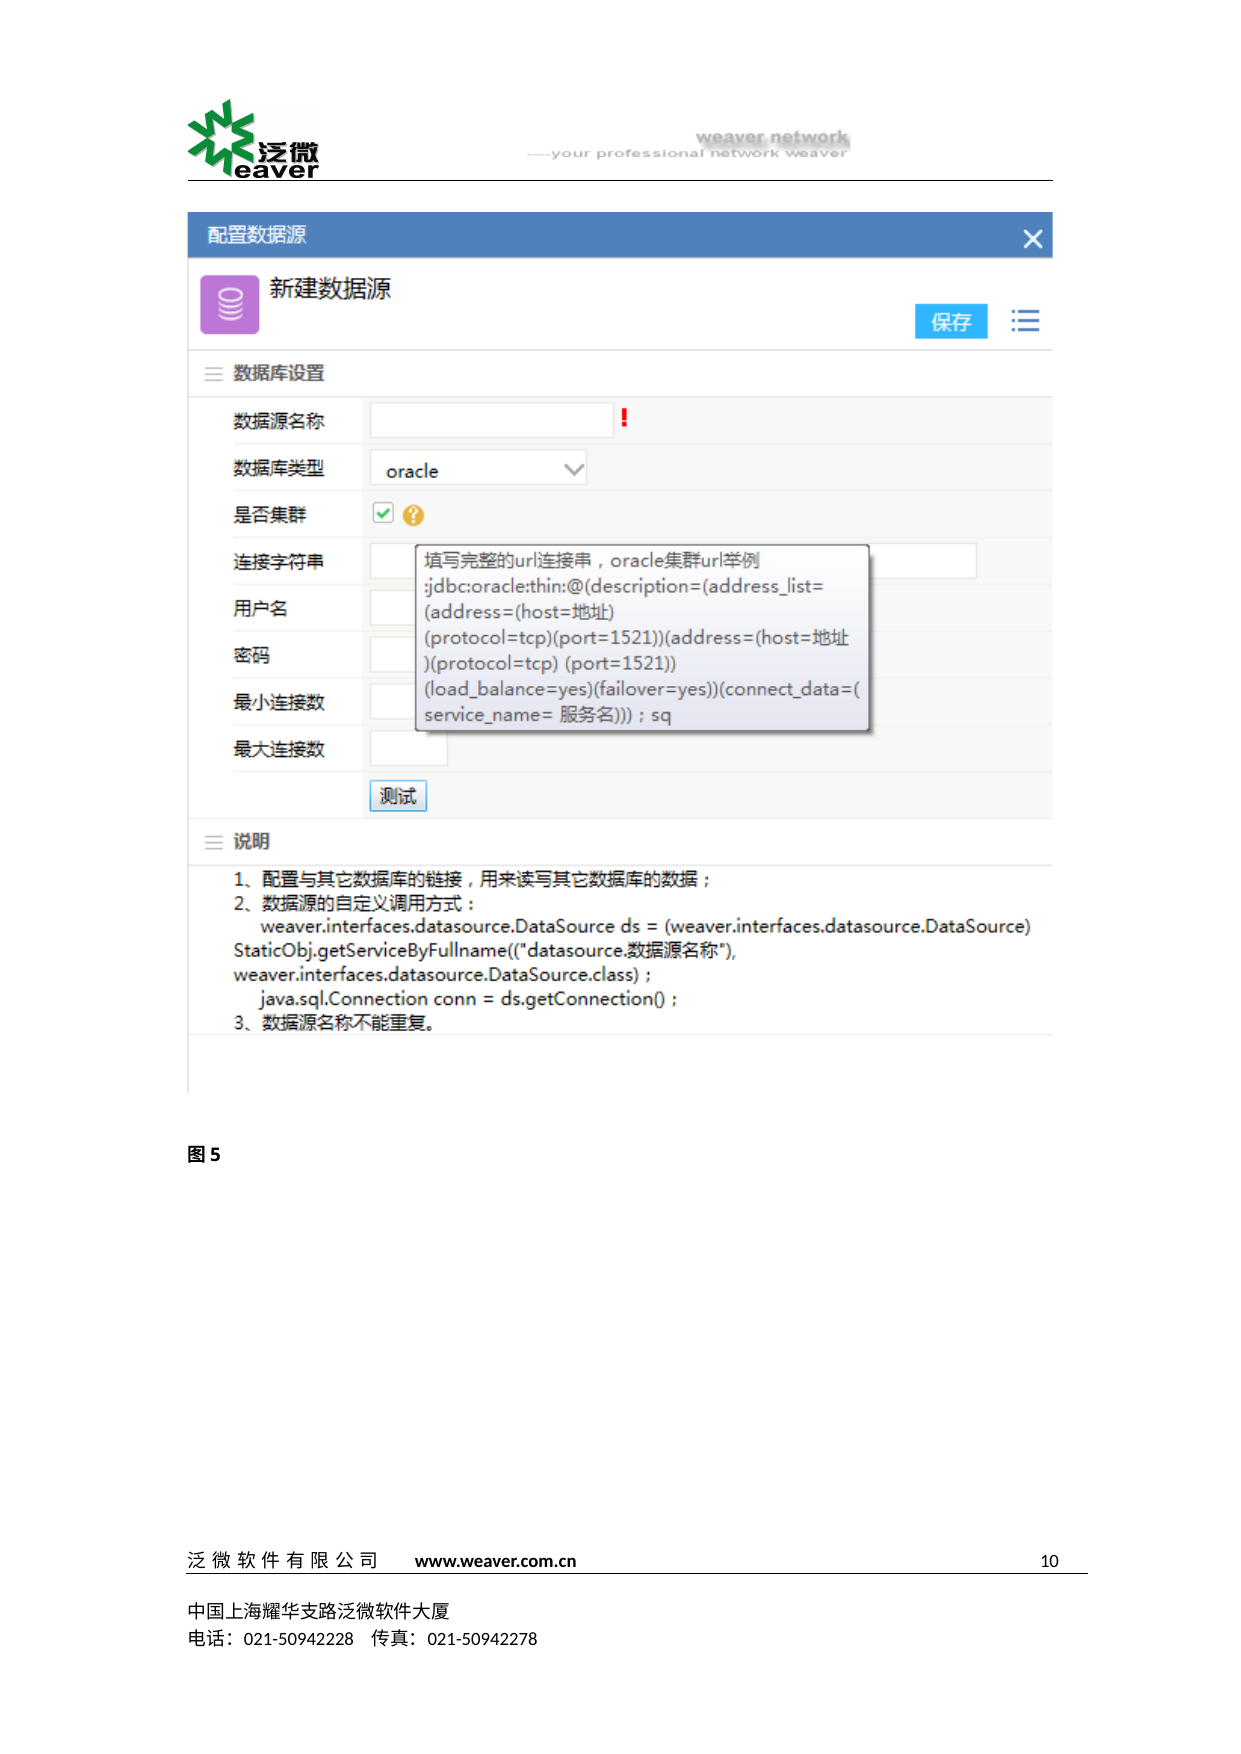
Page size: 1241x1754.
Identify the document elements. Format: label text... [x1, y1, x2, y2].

picture [475, 88, 851, 178]
picture [187, 99, 319, 178]
picture [187, 212, 1053, 1093]
text 图5 [187, 1137, 1053, 1169]
